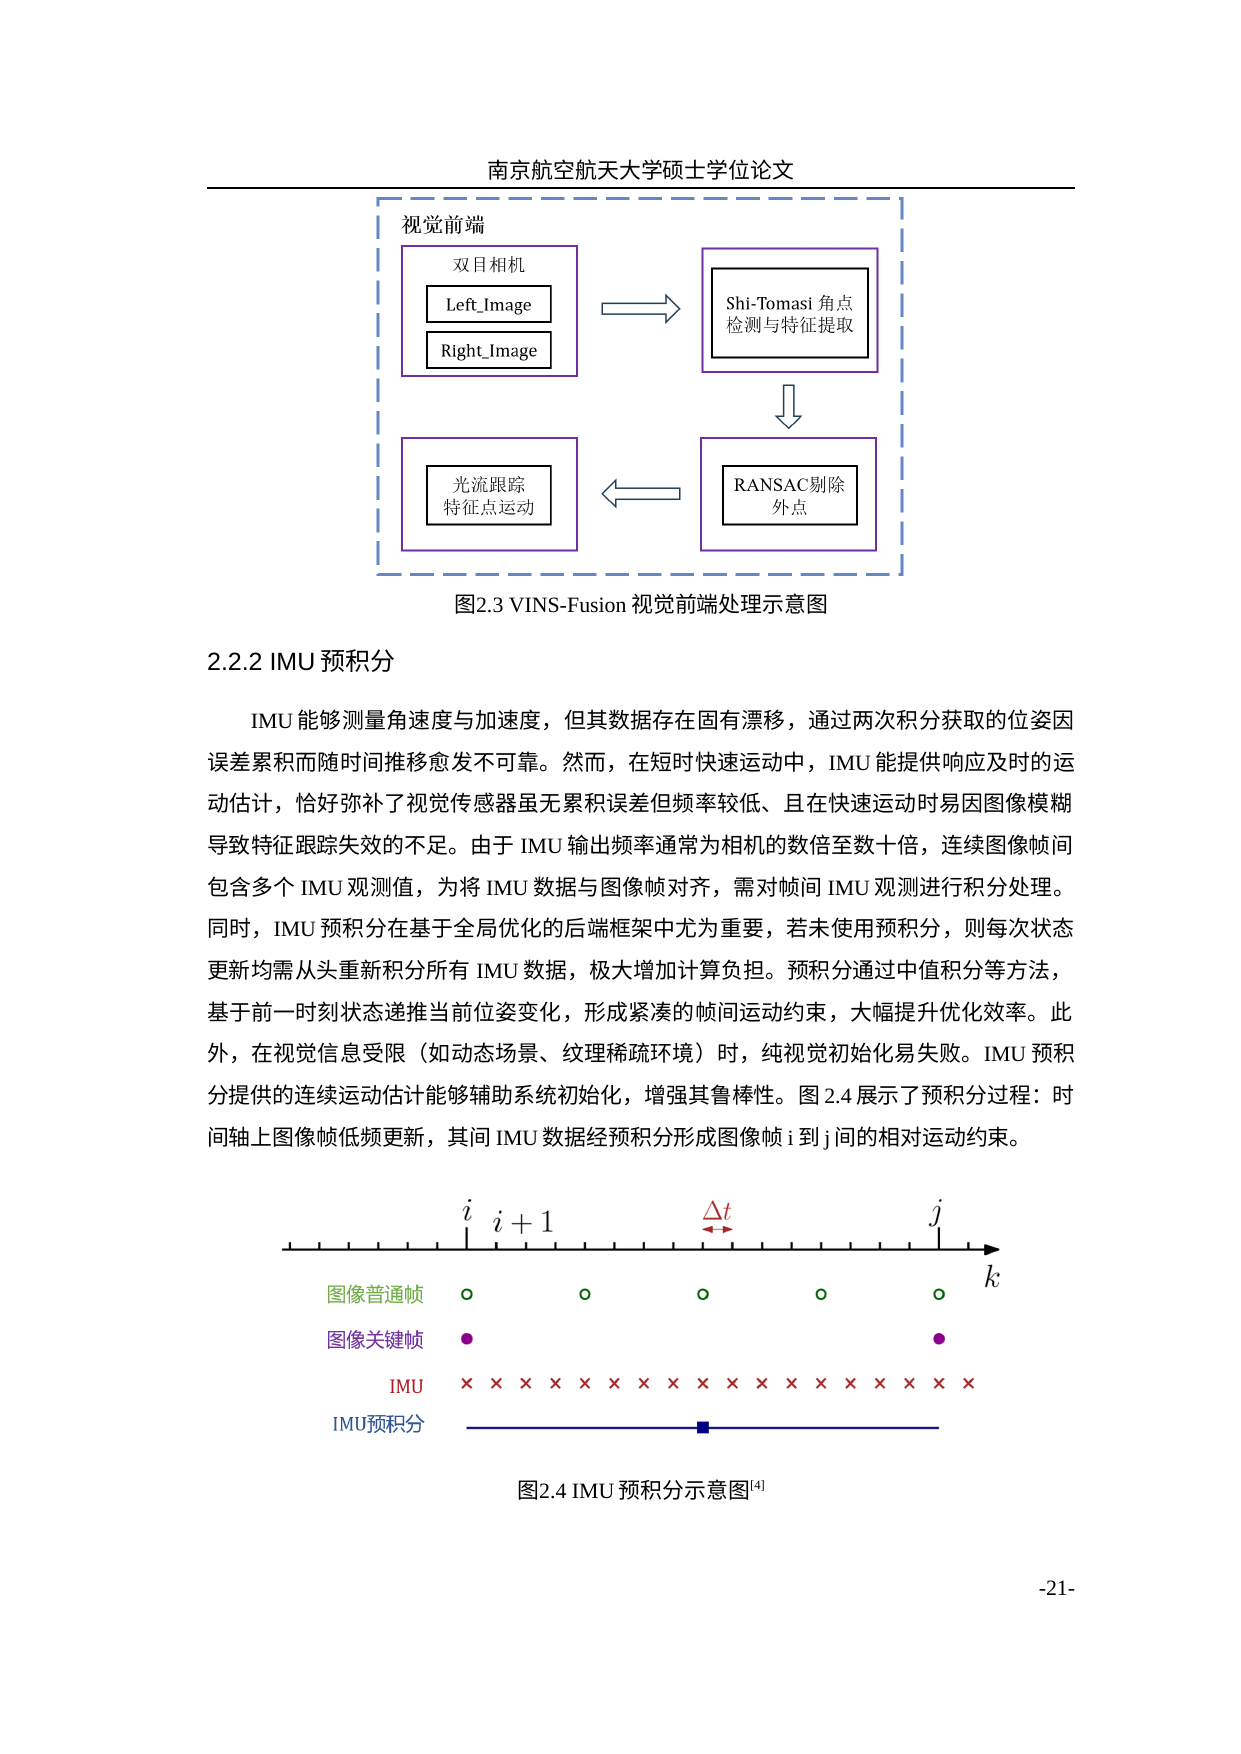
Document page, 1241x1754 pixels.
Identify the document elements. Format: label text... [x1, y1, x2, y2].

picture [259, 1169, 1023, 1466]
subtitle IMU预积分 [207, 637, 1075, 678]
picture [374, 195, 907, 579]
